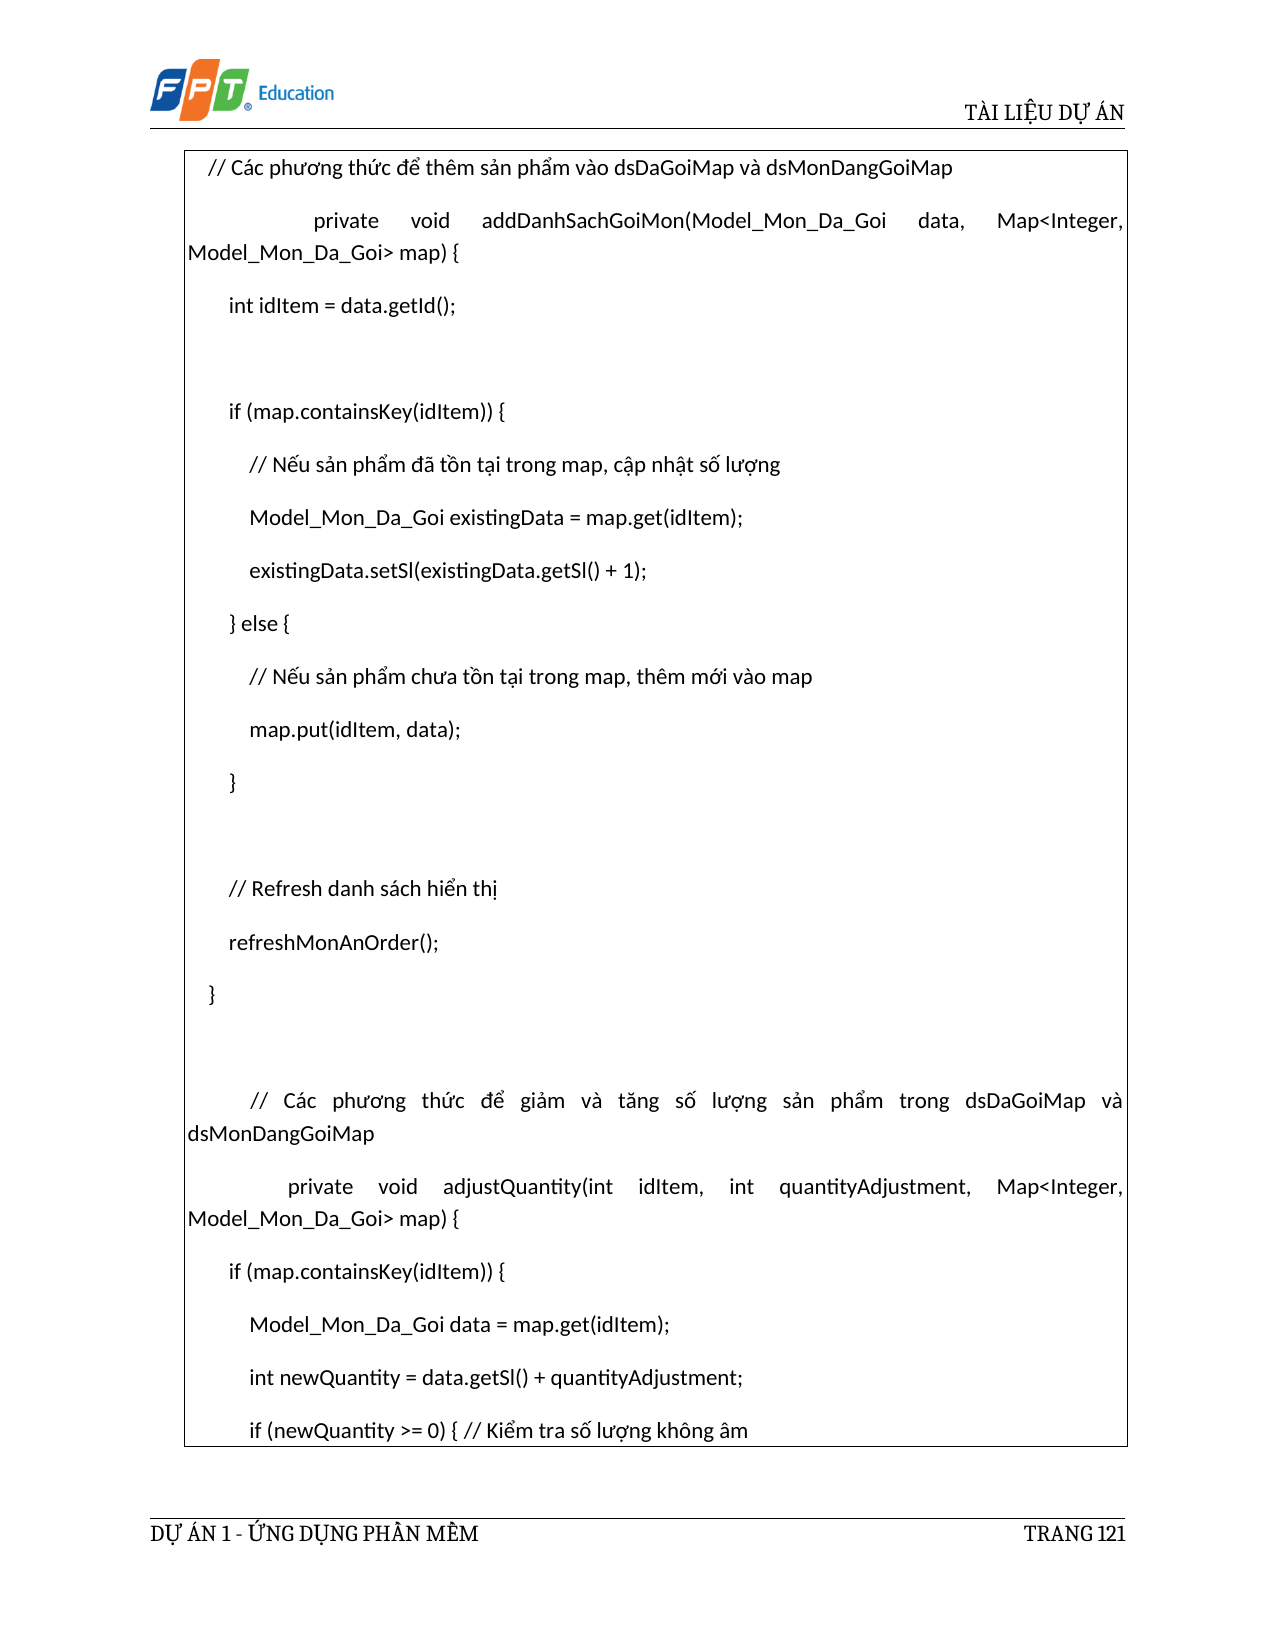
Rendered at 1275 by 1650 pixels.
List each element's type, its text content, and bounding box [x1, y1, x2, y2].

text // Các phương thức để thêm sản phẩm vào dsDaGoiMap và dsMonDangGoiMap [185, 151, 1127, 181]
picture [150, 59, 336, 121]
text map.put(idItem, data); [185, 712, 1127, 743]
text } [185, 765, 1127, 797]
text } [185, 977, 1127, 1009]
text private void addDanhSachGoiMon(Model_Mon_Da_Goi data, Map<Integer, Model_Mon_Da_Goi> map) { [185, 203, 1127, 266]
text private void adjustQuantity(int idItem, int quantityAdjustment, Map<Integer, Model_Mon_Da_Goi> map) { [185, 1169, 1127, 1232]
text refreshMonAnOrder(); [185, 924, 1127, 956]
text if (map.containsKey(idItem)) { [185, 394, 1127, 425]
text } else { [185, 606, 1127, 637]
text if (newQuantity >= 0) { // Kiểm tra số lượng không âm [185, 1413, 1127, 1446]
text // Các phương thức để giảm và tăng số lượng sản phẩm trong dsDaGoiMap và dsMonDangGoiMap [185, 1083, 1127, 1147]
text Model_Mon_Da_Goi data = map.get(idItem); [185, 1307, 1127, 1338]
text // Nếu sản phẩm đã tồn tại trong map, cập nhật số lượng [185, 447, 1127, 478]
text Model_Mon_Da_Goi existingData = map.get(idItem); [185, 500, 1127, 531]
text int idItem = data.getId(); [185, 288, 1127, 319]
text existingData.setSl(existingData.getSl() + 1); [185, 553, 1127, 584]
text int newQuantity = data.getSl() + quantityAdjustment; [185, 1360, 1127, 1391]
text // Refresh danh sách hiển thị [185, 871, 1127, 903]
text if (map.containsKey(idItem)) { [185, 1254, 1127, 1285]
text // Nếu sản phẩm chưa tồn tại trong map, thêm mới vào map [185, 659, 1127, 691]
